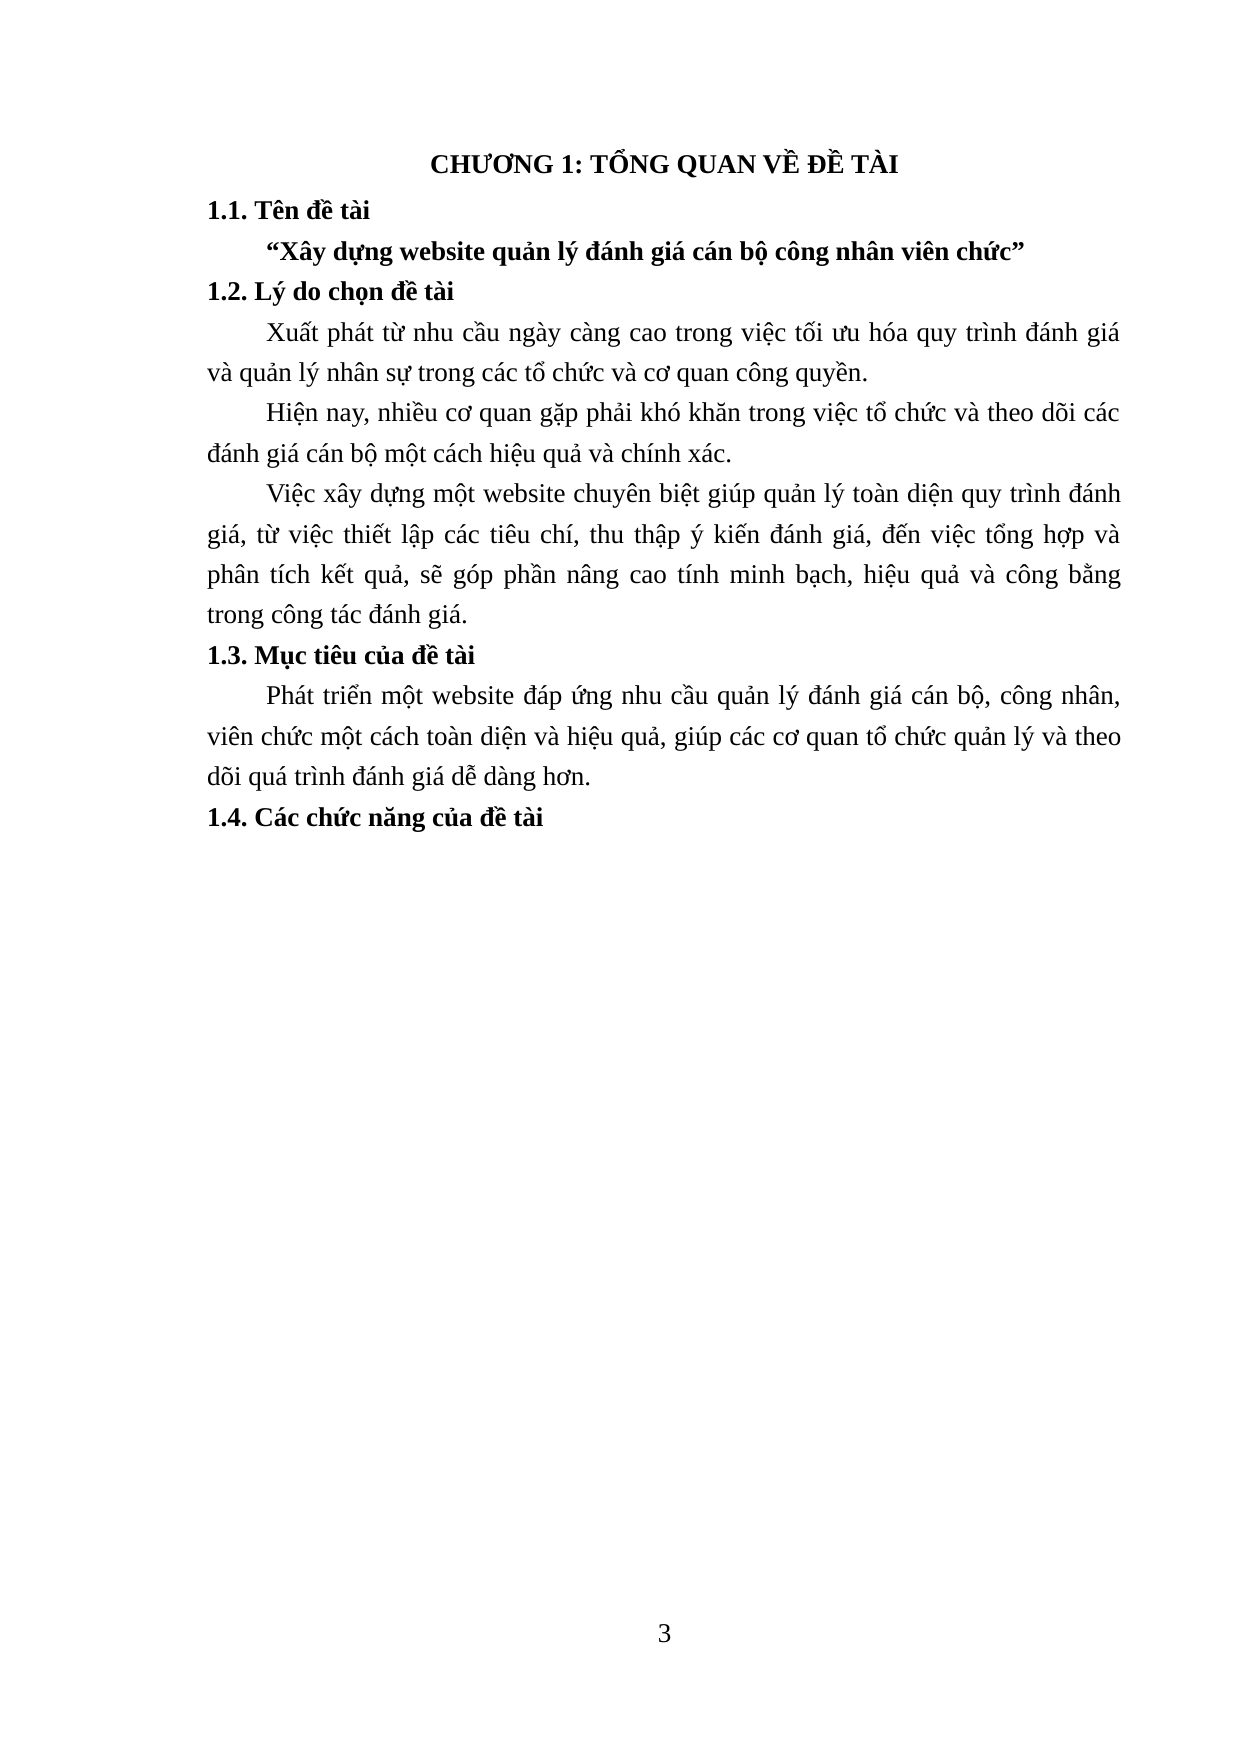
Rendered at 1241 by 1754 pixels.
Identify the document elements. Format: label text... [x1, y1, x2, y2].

text Phát triển một website đáp ứng nhu cầu quản lý đánh giá cán bộ, công nhân, viên chức một cách toàn diện và hiệu quả, giúp các cơ quan tổ chức quản lý và theo dõi quá trình đánh giá dễ dàng hơn. [207, 679, 1122, 791]
text Việc xây dựng một website chuyên biệt giúp quản lý toàn diện quy trình đánh giá, từ việc thiết lập các tiêu chí, thu thập ý kiến đánh giá, đến việc tổng hợp và phân tích kết quả, sẽ góp phần nâng cao tính minh bạch, hiệu quả và công bằng trong công tác đánh giá. [207, 477, 1122, 630]
text Tên đề tài [207, 194, 1122, 226]
text Mục tiêu của đề tài [207, 639, 1122, 670]
text TỔNG QUAN VỀ ĐỀ TÀI [207, 148, 1122, 179]
text “Xây dựng website quản lý đánh giá cán bộ công nhân viên chức” [207, 235, 1122, 266]
text Các chức năng của đề tài [207, 801, 1122, 832]
text Xuất phát từ nhu cầu ngày càng cao trong việc tối ưu hóa quy trình đánh giá và quản lý nhân sự trong các tổ chức và cơ quan công quyền. [207, 316, 1122, 387]
text Lý do chọn đề tài [207, 275, 1122, 306]
text Hiện nay, nhiều cơ quan gặp phải khó khăn trong việc tổ chức và theo dõi các đánh giá cán bộ một cách hiệu quả và chính xác. [207, 396, 1122, 468]
